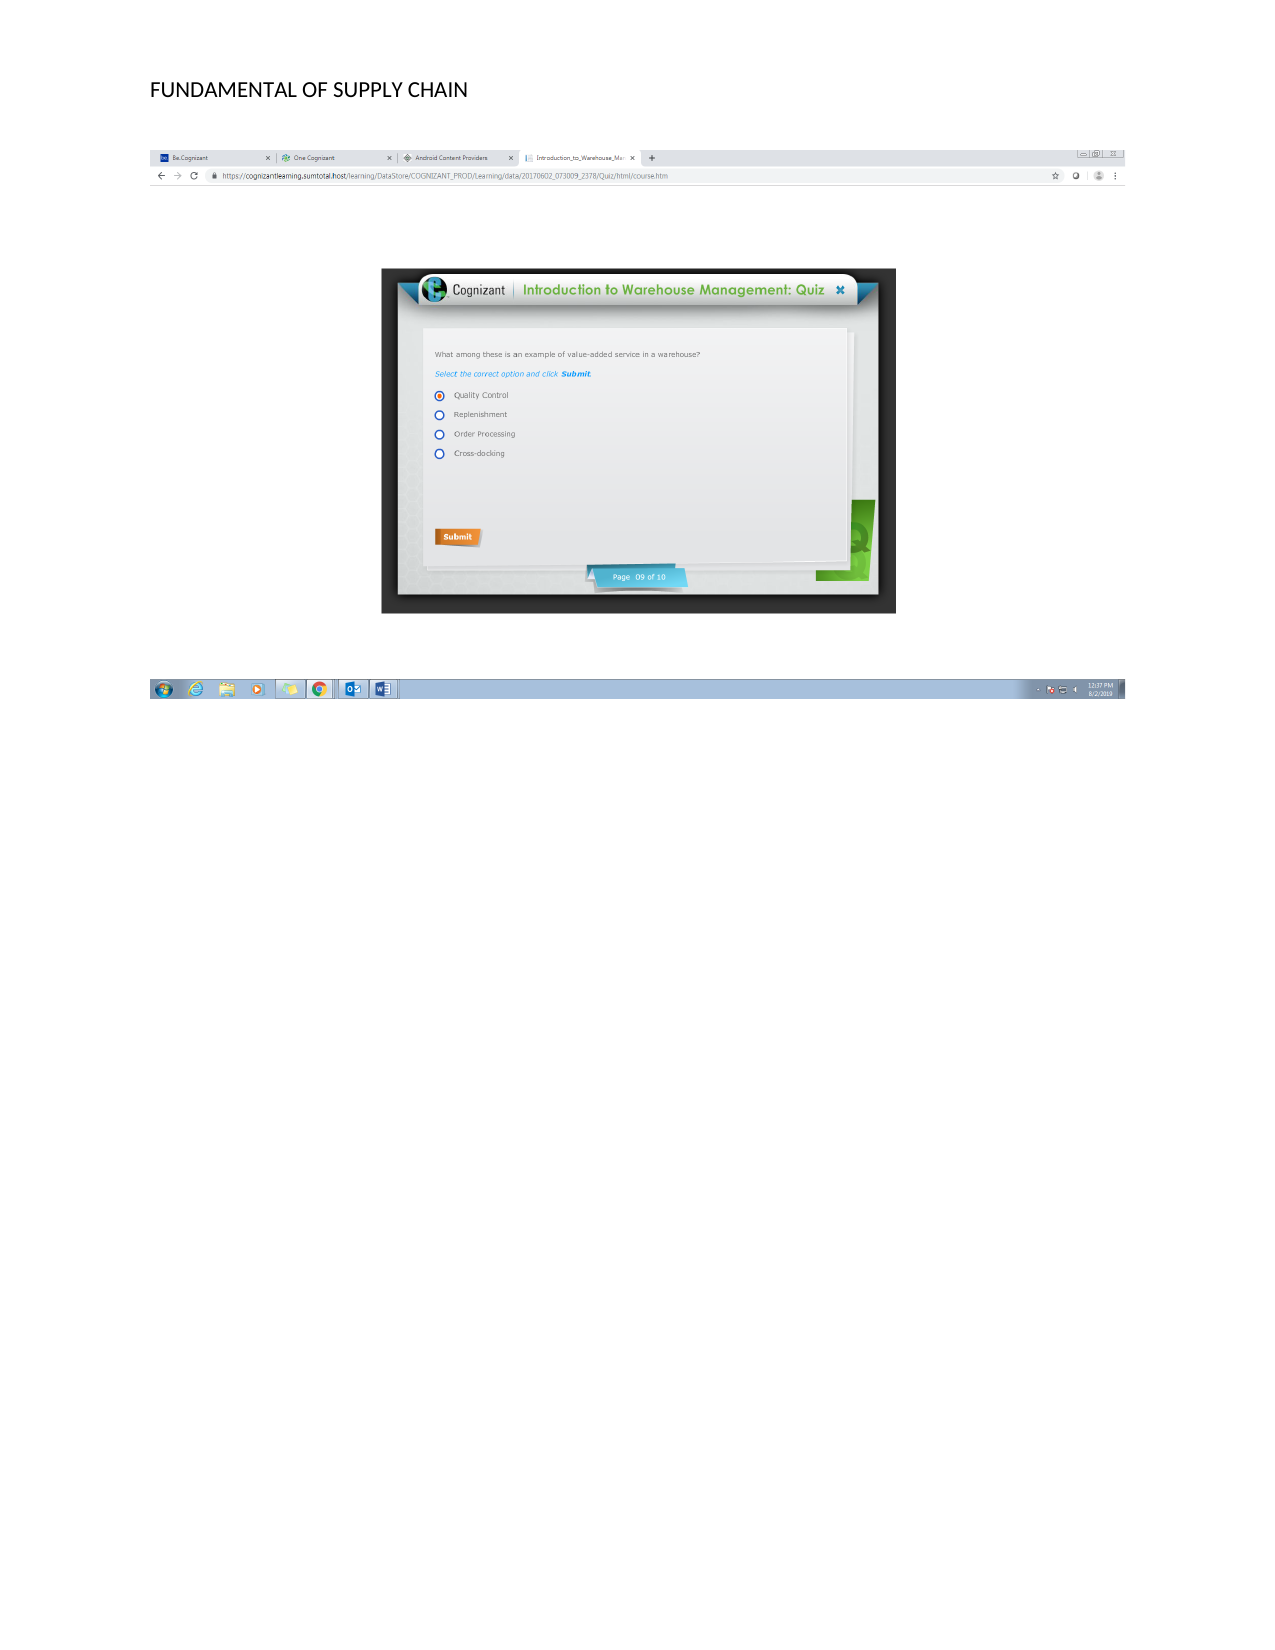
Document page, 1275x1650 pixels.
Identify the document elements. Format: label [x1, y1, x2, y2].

picture [150, 150, 1125, 699]
